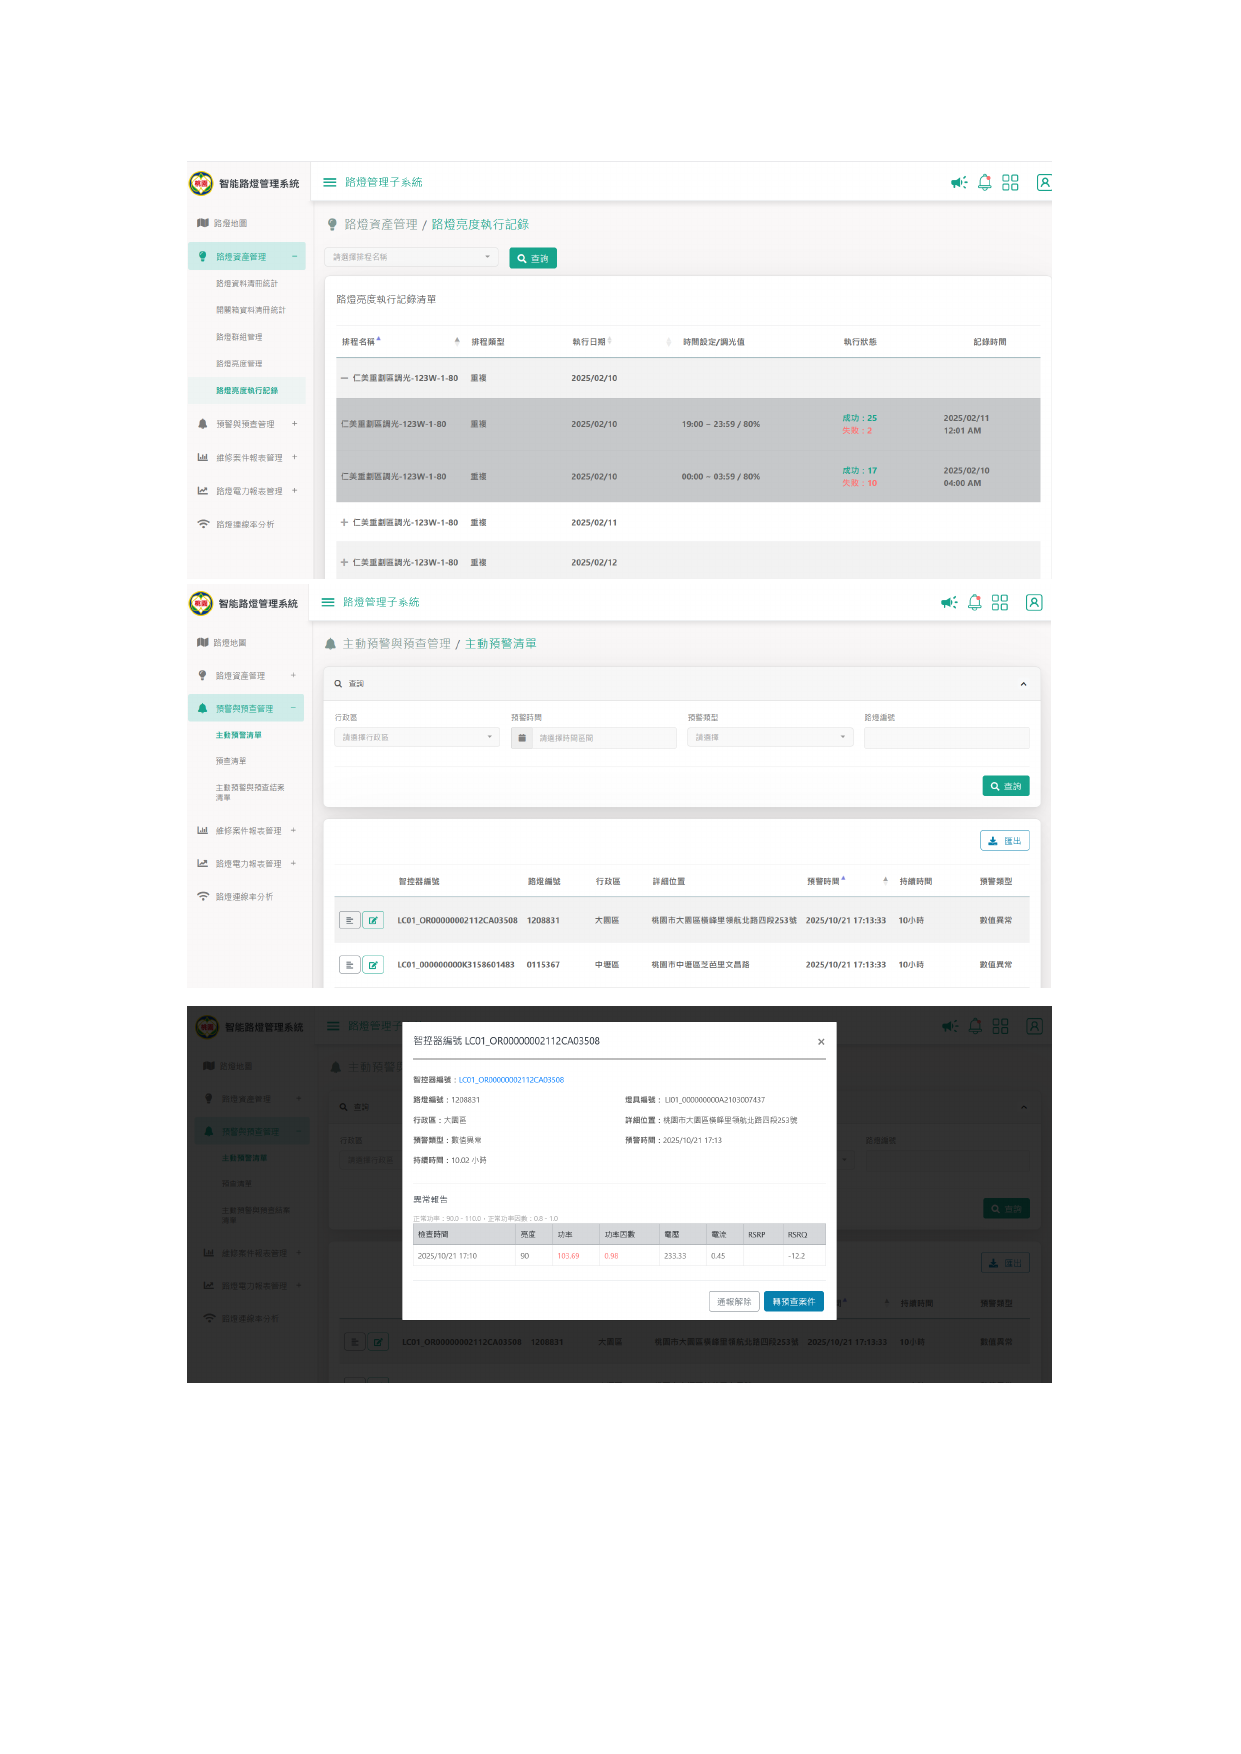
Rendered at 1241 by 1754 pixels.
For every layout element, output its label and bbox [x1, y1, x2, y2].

picture [187, 161, 1052, 579]
picture [187, 1006, 1052, 1383]
picture [187, 584, 1051, 988]
